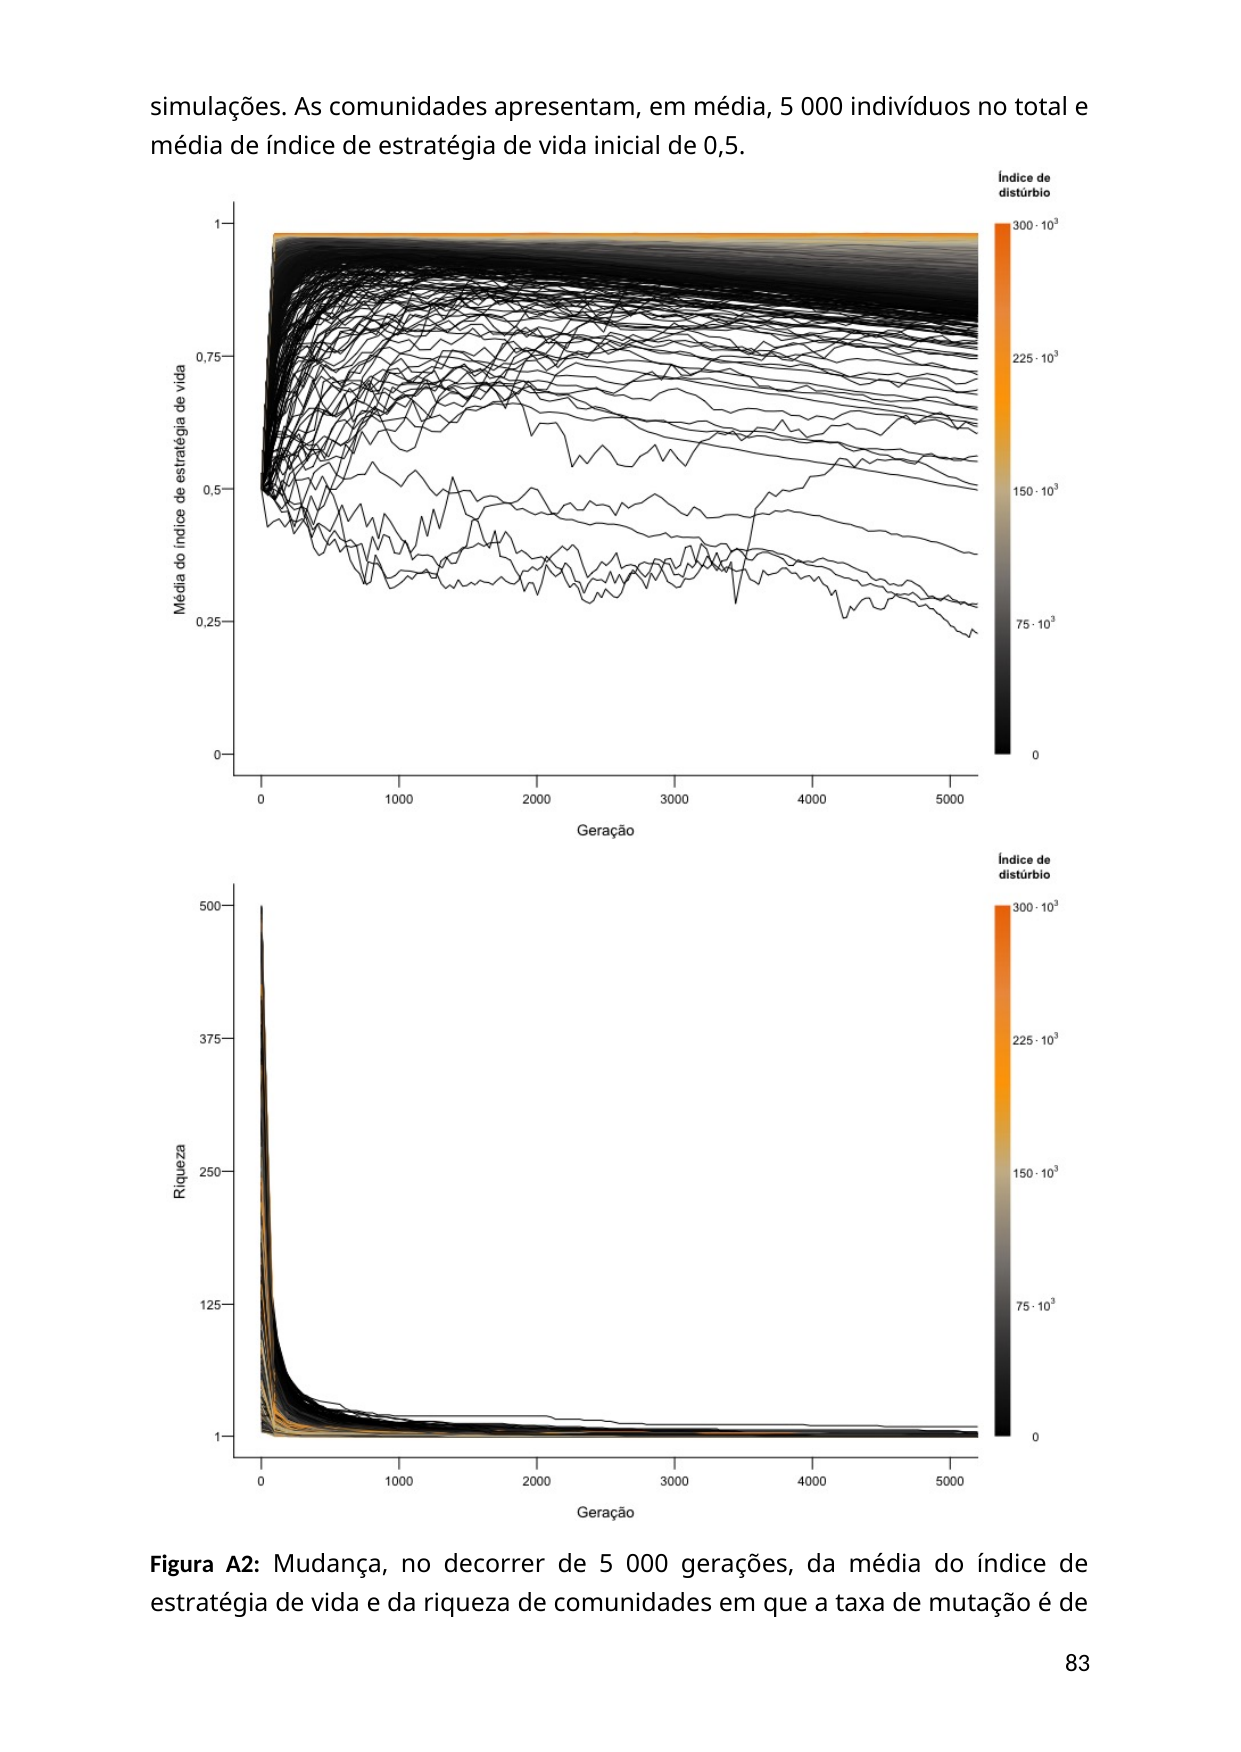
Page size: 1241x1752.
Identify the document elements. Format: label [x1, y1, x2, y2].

picture [165, 167, 1075, 1530]
text [150, 1545, 1090, 1618]
text [150, 89, 1090, 162]
